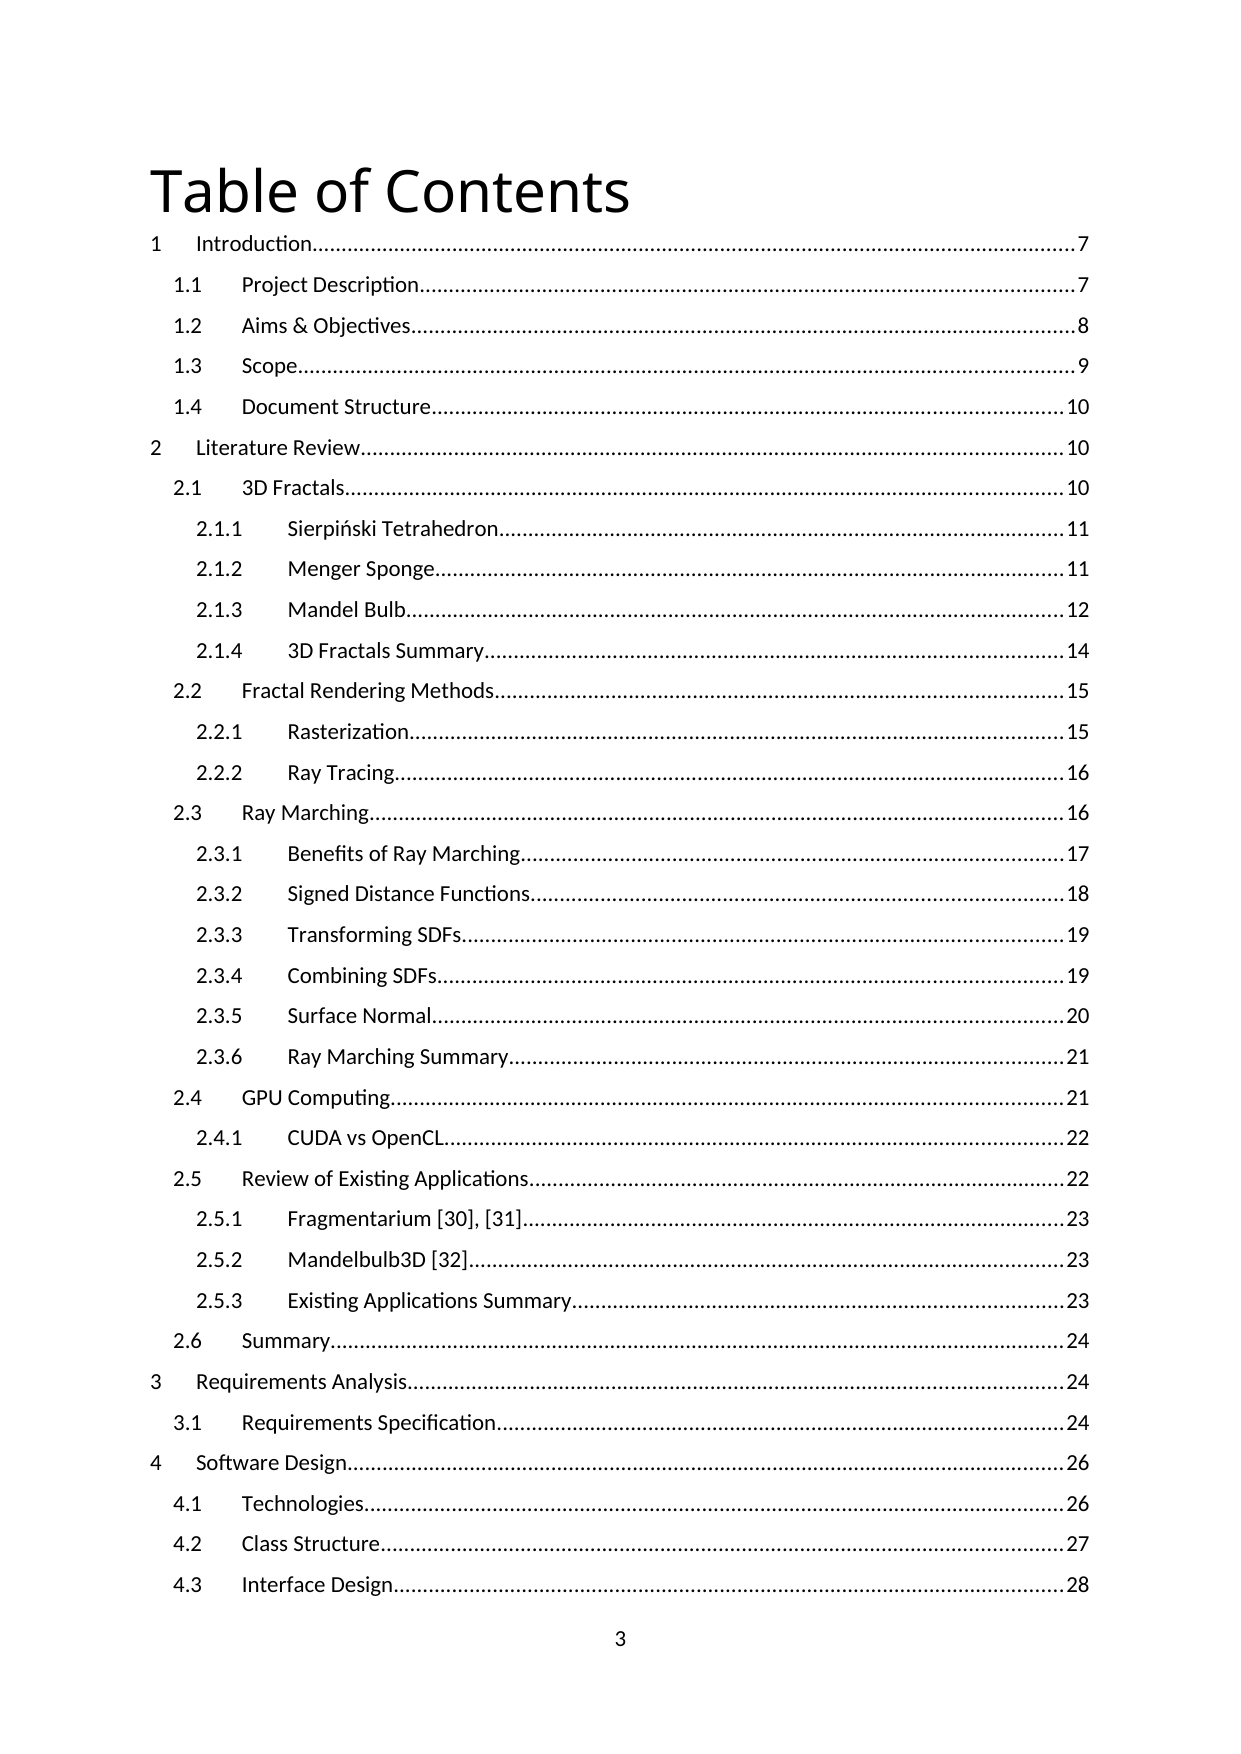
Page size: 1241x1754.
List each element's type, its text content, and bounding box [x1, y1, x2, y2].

text 2.1.1 Sierpiński Tetrahedron 11 [196, 514, 1090, 542]
text 3.1 Requirements Specification 24 [173, 1408, 1090, 1436]
text 2.1.2 Menger Sponge 11 [196, 554, 1090, 582]
text 2.1 3D Fractals 10 [173, 473, 1090, 501]
text 2.5.1 Fragmentarium [30], [31] 23 [196, 1204, 1090, 1232]
text 2.3.3 Transforming SDFs 19 [196, 920, 1090, 948]
text 2.5 Review of Existing Applications 22 [173, 1164, 1090, 1192]
text 2 Literature Review 10 [150, 433, 1090, 461]
text 2.5.2 Mandelbulb3D [32] 23 [196, 1245, 1090, 1273]
text 4.3 Interface Design 28 [173, 1570, 1090, 1598]
text 3 Requirements Analysis 24 [150, 1367, 1090, 1395]
text 2.3.4 Combining SDFs 19 [196, 961, 1090, 989]
text 2.4 GPU Computing 21 [173, 1083, 1090, 1111]
text 2.2.1 Rasterization 15 [196, 717, 1090, 745]
text 1.2 Aims & Objectives 8 [173, 311, 1090, 339]
title Table of Contents [150, 150, 1090, 229]
text 4.1 Technologies 26 [173, 1489, 1090, 1517]
text 1.1 Project Description 7 [173, 270, 1090, 298]
text 2.6 Summary 24 [173, 1326, 1090, 1354]
text 2.3.6 Ray Marching Summary 21 [196, 1042, 1090, 1070]
text 2.2 Fractal Rendering Methods 15 [173, 676, 1090, 704]
text 4 Software Design 26 [150, 1448, 1090, 1476]
text 1.4 Document Structure 10 [173, 392, 1090, 420]
text 4.2 Class Structure 27 [173, 1529, 1090, 1557]
text 2.4.1 CUDA vs OpenCL 22 [196, 1123, 1090, 1151]
text 2.3 Ray Marching 16 [173, 798, 1090, 826]
text 1 Introduction 7 [150, 229, 1090, 257]
text 2.3.2 Signed Distance Functions 18 [196, 879, 1090, 907]
text 1.3 Scope 9 [173, 351, 1090, 379]
text 2.2.2 Ray Tracing 16 [196, 758, 1090, 786]
text 2.1.4 3D Fractals Summary 14 [196, 636, 1090, 664]
text 2.3.1 Benefits of Ray Marching 17 [196, 839, 1090, 867]
text 2.1.3 Mandel Bulb 12 [196, 595, 1090, 623]
text 2.5.3 Existing Applications Summary 23 [196, 1286, 1090, 1314]
text 2.3.5 Surface Normal 20 [196, 1001, 1090, 1029]
